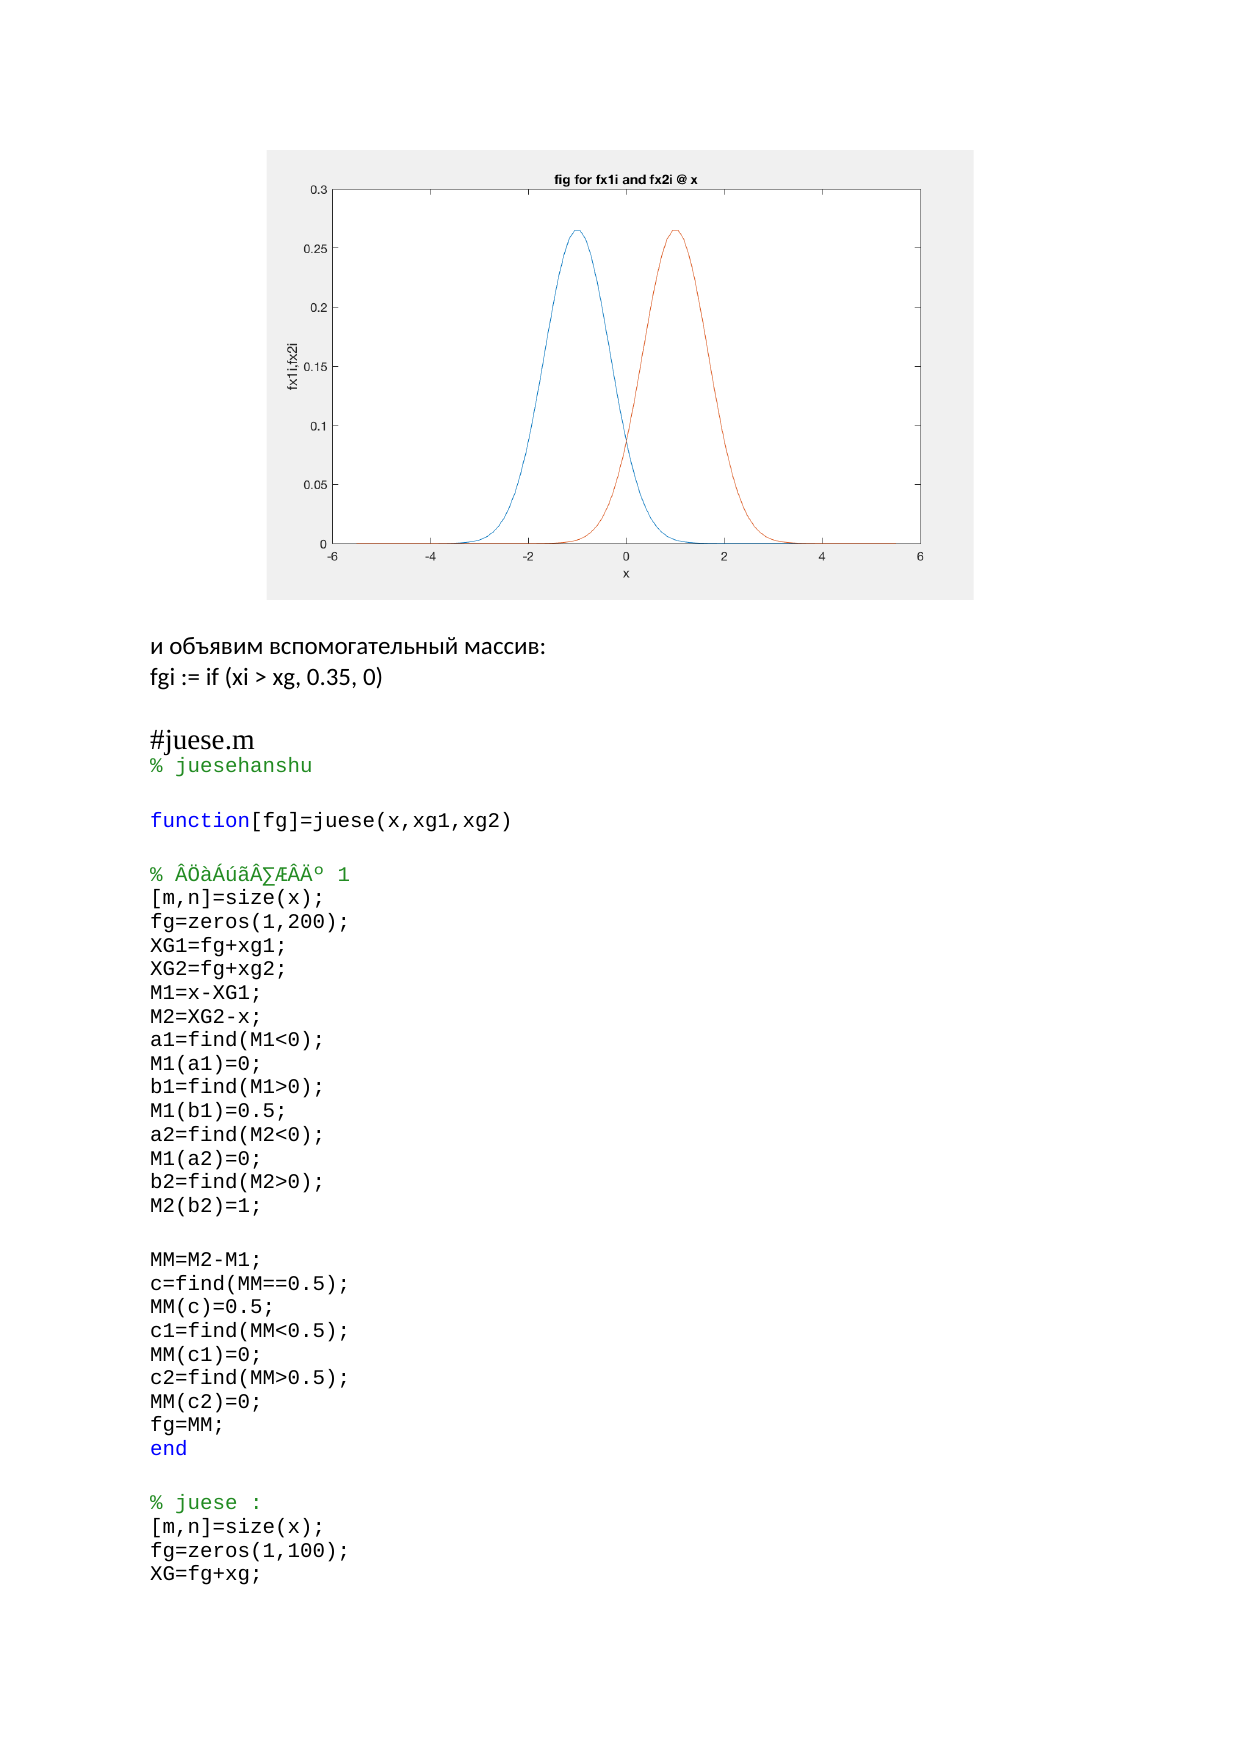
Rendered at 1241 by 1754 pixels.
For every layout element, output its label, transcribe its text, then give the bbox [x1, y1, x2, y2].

text c2=find(MM>0.5); [150, 1367, 1090, 1391]
text end [150, 1438, 1090, 1462]
text fg=MM; [150, 1414, 1090, 1438]
text и объявим вспомогательный массив: [150, 630, 1090, 661]
text XG2=fg+xg2; [150, 958, 1090, 982]
text % juese : [150, 1492, 1090, 1516]
text [m,n]=size(x); [150, 1516, 1090, 1539]
text fgi := if (xi > xg, 0.35, 0) [150, 661, 1090, 691]
text c1=find(MM<0.5); [150, 1320, 1090, 1343]
text b1=find(M1>0); [150, 1077, 1090, 1100]
text c=find(MM==0.5); [150, 1273, 1090, 1296]
text MM(c)=0.5; [150, 1296, 1090, 1320]
text M2=XG2-x; [150, 1006, 1090, 1029]
text % juesehanshu [150, 755, 1090, 779]
text a2=find(M2<0); [150, 1124, 1090, 1147]
text M1(a1)=0; [150, 1053, 1090, 1077]
text [m,n]=size(x); [150, 887, 1090, 911]
picture [266, 150, 974, 600]
text % ÂÖàÁúãÂ∑ÆÂÄº 1 [150, 864, 1090, 887]
text #juese.m [150, 722, 1090, 755]
text fg=zeros(1,200); [150, 911, 1090, 935]
text a1=find(M1<0); [150, 1029, 1090, 1053]
text M1(b1)=0.5; [150, 1100, 1090, 1124]
text b2=find(M2>0); [150, 1171, 1090, 1195]
text fg=zeros(1,100); [150, 1539, 1090, 1563]
text MM(c2)=0; [150, 1391, 1090, 1414]
text MM(c1)=0; [150, 1343, 1090, 1367]
text M1(a2)=0; [150, 1147, 1090, 1171]
text M2(b2)=1; [150, 1195, 1090, 1218]
text XG=fg+xg; [150, 1563, 1090, 1587]
text XG1=fg+xg1; [150, 935, 1090, 958]
text function[fg]=juese(x,xg1,xg2) [150, 809, 1090, 833]
text MM=M2-M1; [150, 1249, 1090, 1273]
text M1=x-XG1; [150, 982, 1090, 1006]
